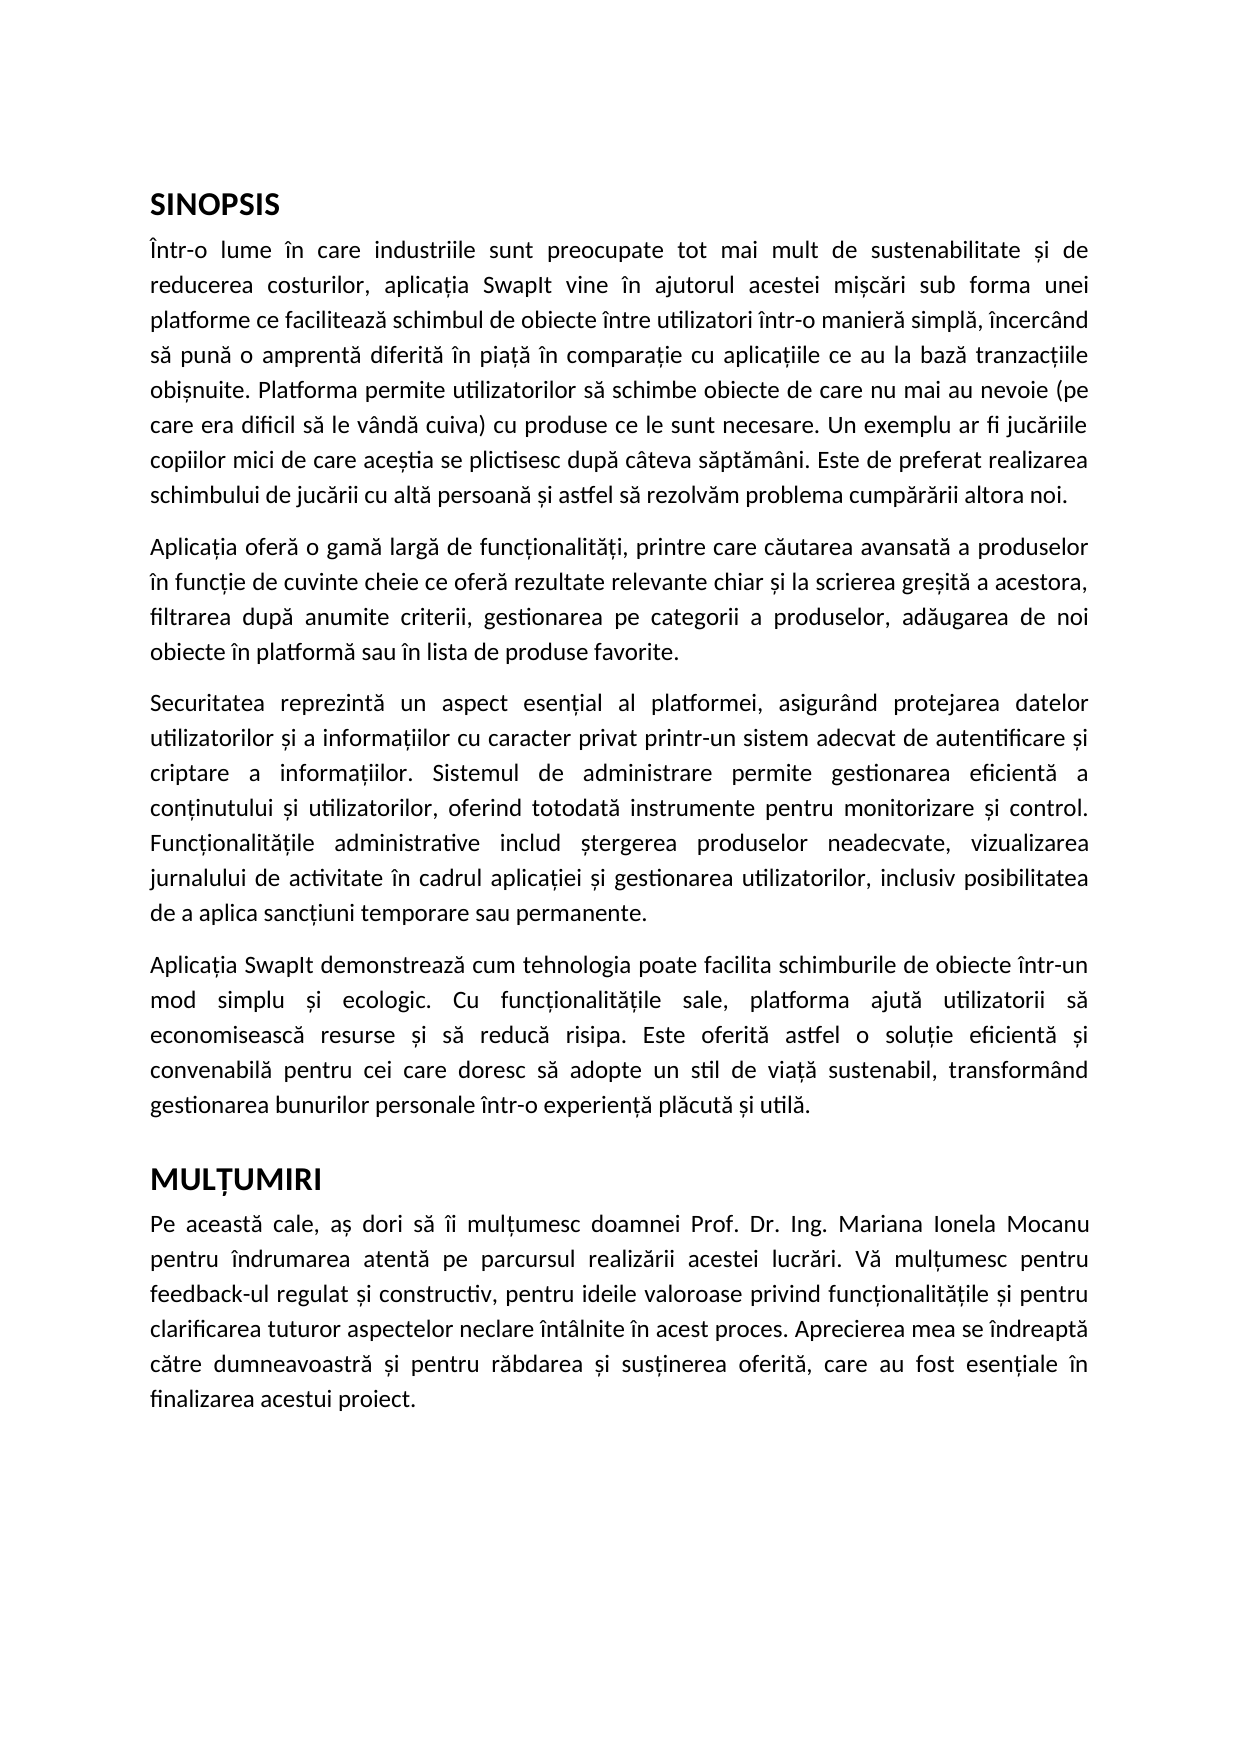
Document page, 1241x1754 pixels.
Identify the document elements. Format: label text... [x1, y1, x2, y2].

text Pe această cale, aș dori să îi mulțumesc doamnei Prof. Dr. Ing. Mariana Ionela Mocanu pentru îndrumarea atentă pe parcursul realizării acestei lucrări. Vă mulțumesc pentru feedback-ul regulat și constructiv, pentru ideile valoroase privind funcționalitățile și pentru clarificarea tuturor aspectelor neclare întâlnite în acest proces. Aprecierea mea se îndreaptă către dumneavoastră și pentru răbdarea și susținerea oferită, care au fost esențiale în finalizarea acestui proiect. [150, 1208, 1090, 1414]
subtitle Mulțumiri [150, 1158, 1090, 1198]
text Aplicația oferă o gamă largă de funcționalități, printre care căutarea avansată a produselor în funcție de cuvinte cheie ce oferă rezultate relevante chiar și la scrierea greșită a acestora, filtrarea după anumite criterii, gestionarea pe categorii a produselor, adăugarea de noi obiecte în platformă sau în lista de produse favorite. [150, 531, 1090, 666]
text Într-o lume în care industriile sunt preocupate tot mai mult de sustenabilitate și de reducerea costurilor, aplicația SwapIt vine în ajutorul acestei mișcări sub forma unei platforme ce facilitează schimbul de obiecte între utilizatori într-o manieră simplă, încercând să pună o amprentă diferită în piață în comparație cu aplicațiile ce au la bază tranzacțiile obișnuite. Platforma permite utilizatorilor să schimbe obiecte de care nu mai au nevoie (pe care era dificil să le vândă cuiva) cu produse ce le sunt necesare. Un exemplu ar fi jucăriile copiilor mici de care aceștia se plictisesc după câteva săptămâni. Este de preferat realizarea schimbului de jucării cu altă persoană și astfel să rezolvăm problema cumpărării altora noi. [150, 234, 1090, 510]
text Securitatea reprezintă un aspect esențial al platformei, asigurând protejarea datelor utilizatorilor și a informațiilor cu caracter privat printr-un sistem adecvat de autentificare și criptare a informațiilor. Sistemul de administrare permite gestionarea eficientă a conținutului și utilizatorilor, oferind totodată instrumente pentru monitorizare și control. Funcționalitățile administrative includ ștergerea produselor neadecvate, vizualizarea jurnalului de activitate în cadrul aplicației și gestionarea utilizatorilor, inclusiv posibilitatea de a aplica sancțiuni temporare sau permanente. [150, 688, 1090, 928]
text Aplicația SwapIt demonstrează cum tehnologia poate facilita schimburile de obiecte într-un mod simplu și ecologic. Cu funcționalitățile sale, platforma ajută utilizatorii să economisească resurse și să reducă risipa. Este oferită astfel o soluție eficientă și convenabilă pentru cei care doresc să adopte un stil de viață sustenabil, transformând gestionarea bunurilor personale într-o experiență plăcută și utilă. [150, 949, 1090, 1120]
subtitle Sinopsis [150, 183, 1090, 224]
